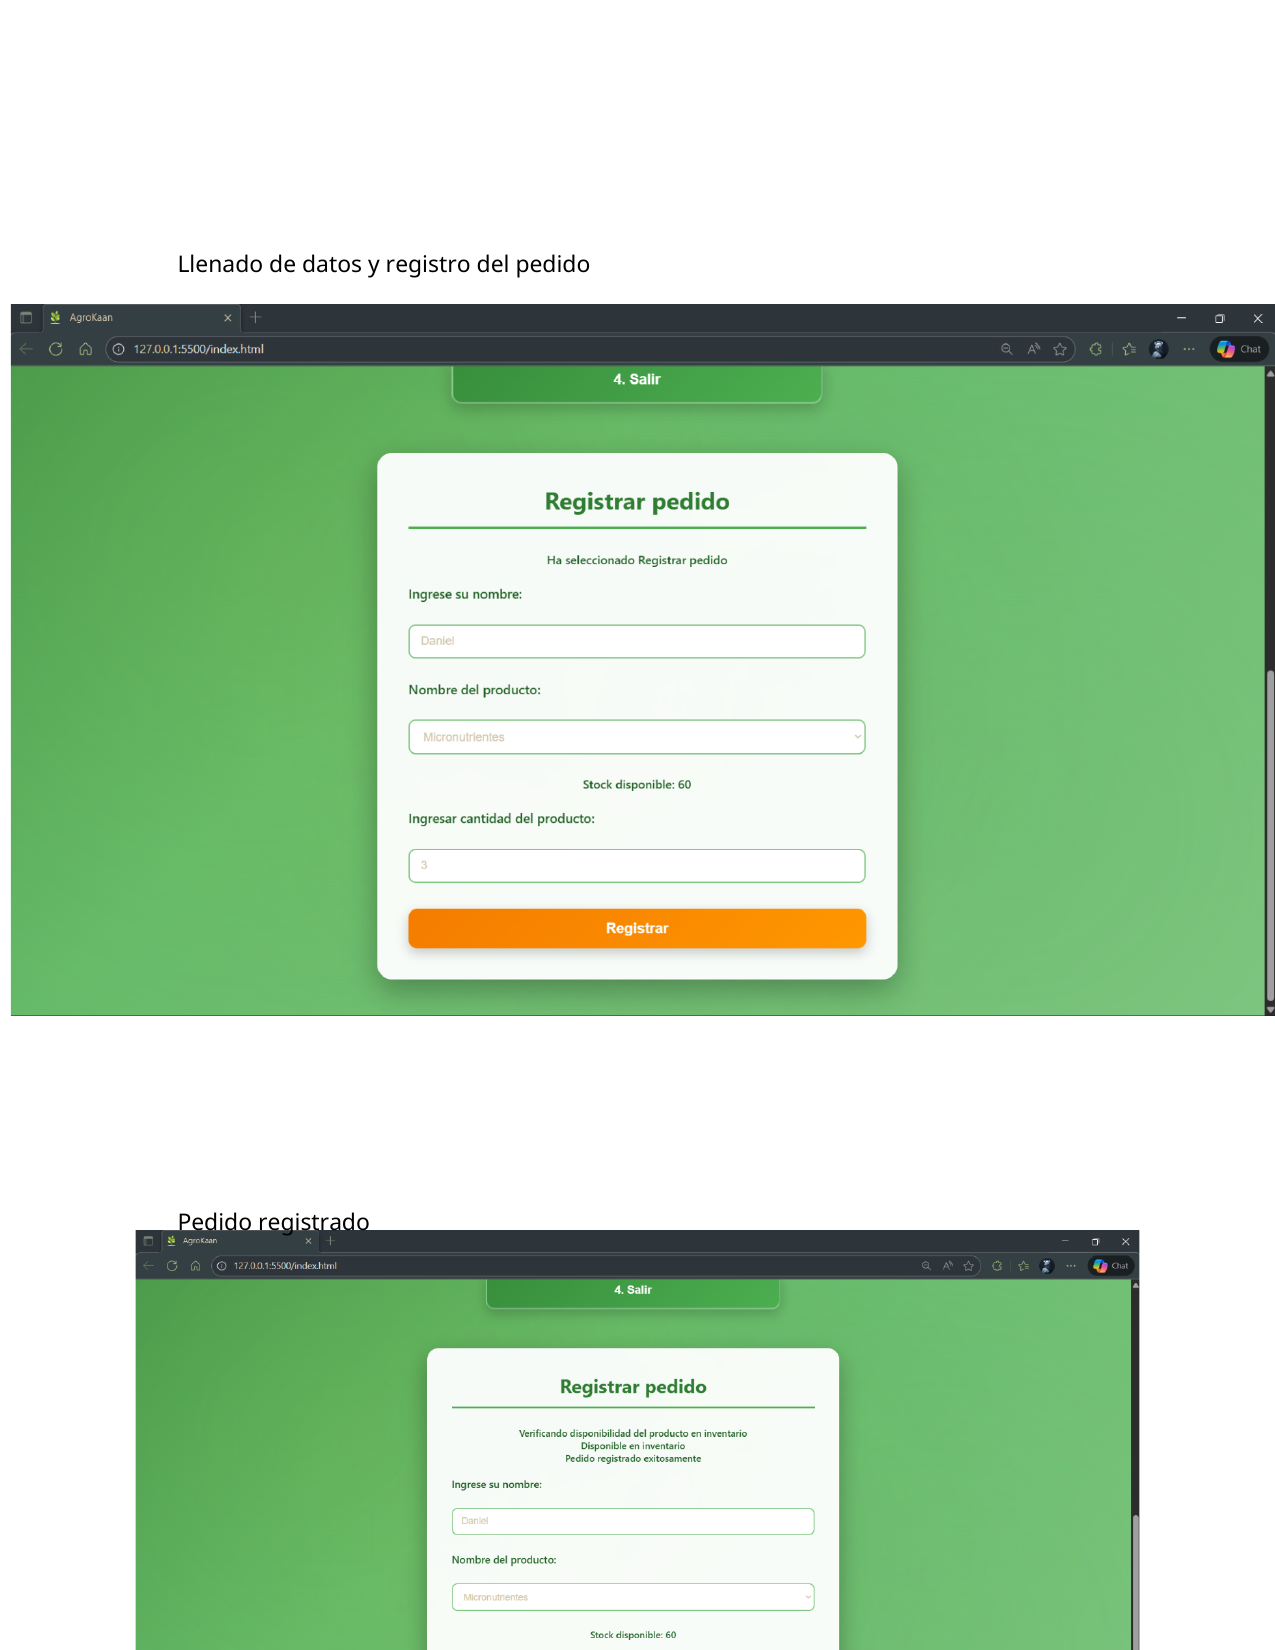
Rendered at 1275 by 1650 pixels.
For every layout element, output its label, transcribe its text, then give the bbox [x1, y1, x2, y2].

picture [135, 1230, 1140, 1650]
picture [10, 304, 1275, 1016]
text Pedido registrado [177, 1206, 1098, 1238]
text Llenado de datos y registro del pedido [177, 248, 1098, 280]
